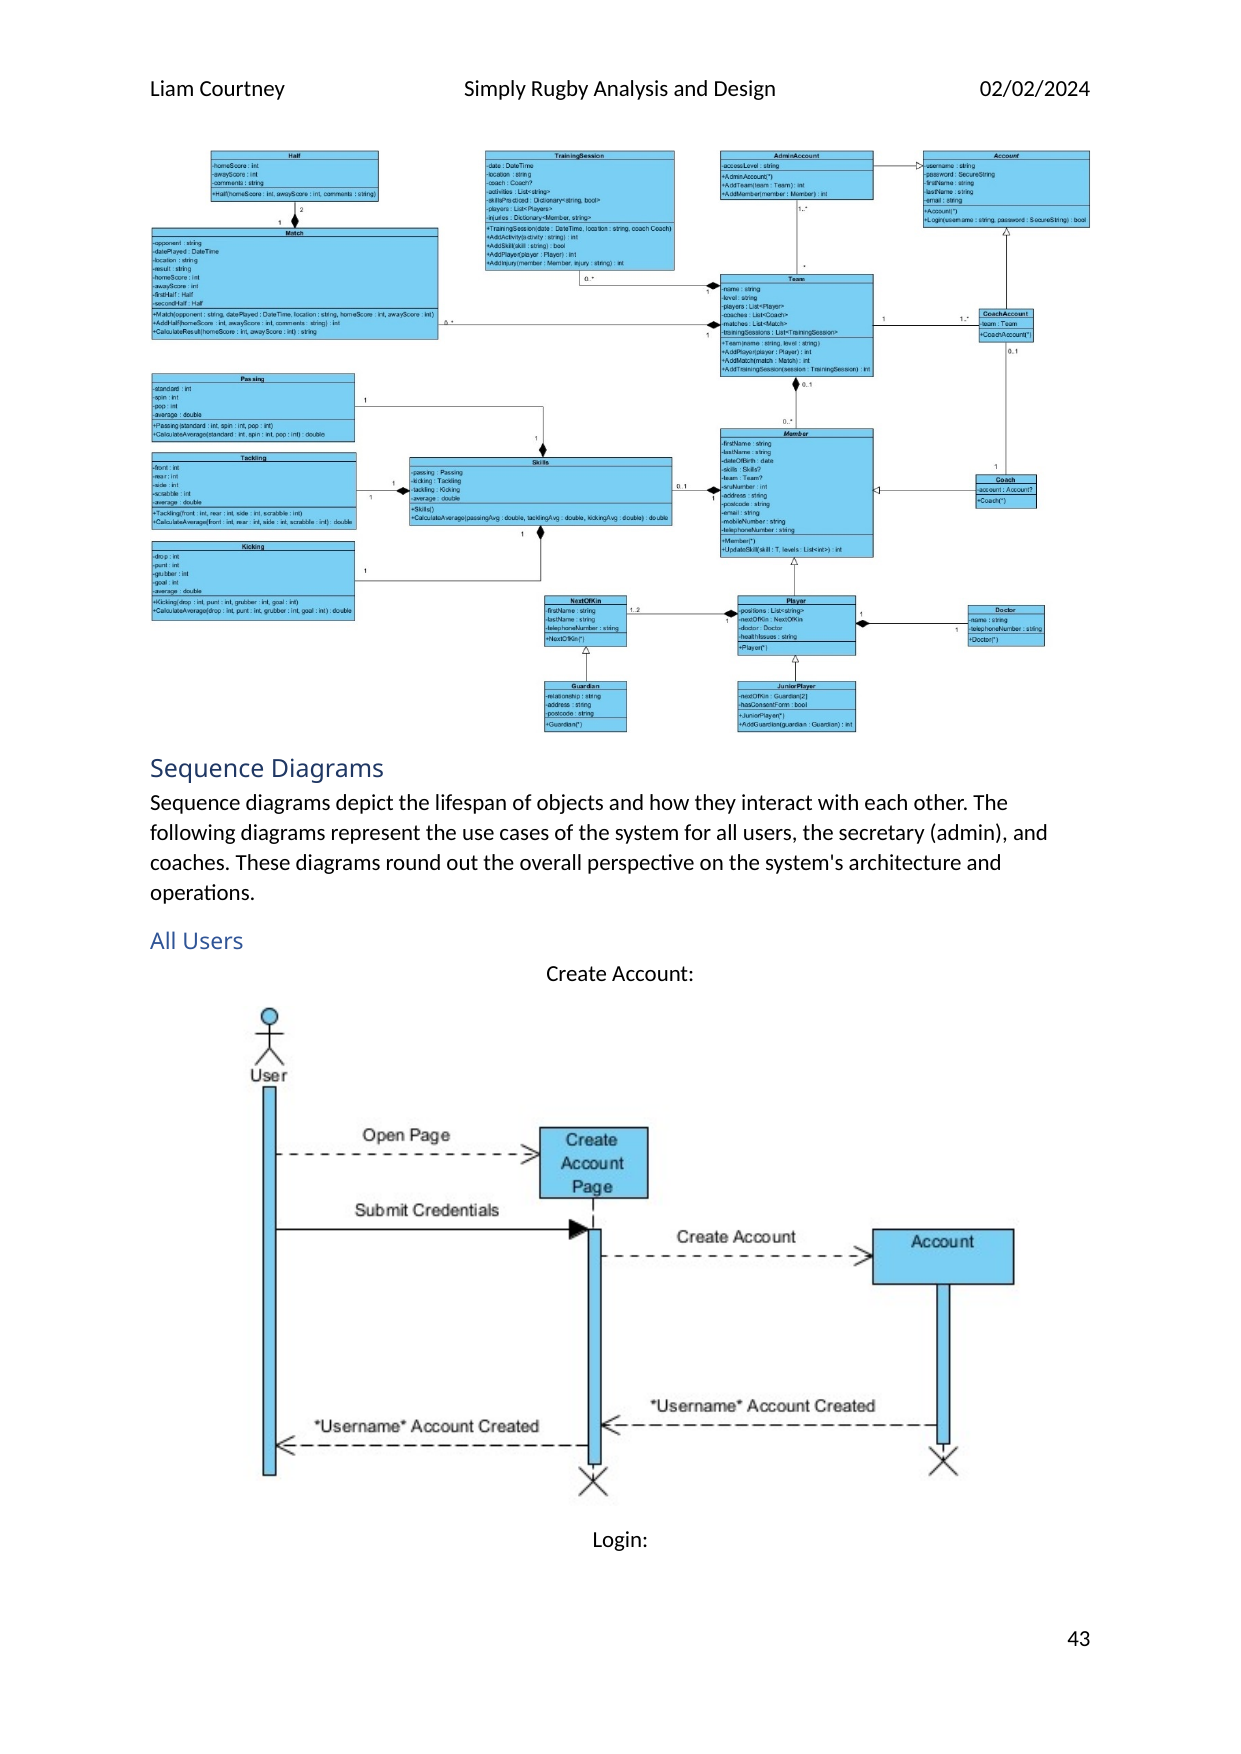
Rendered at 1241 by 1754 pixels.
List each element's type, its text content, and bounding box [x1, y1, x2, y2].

picture [150, 150, 1091, 733]
text Create Account: [150, 959, 1090, 987]
subtitle Sequence Diagrams [150, 751, 1090, 785]
picture [219, 1006, 1021, 1506]
text Login: [150, 1525, 1090, 1553]
text Sequence diagrams depict the lifespan of objects and how they interact with each other. The following diagrams represent the use cases of the system for all users, the secretary (admin), and coaches. These diagrams round out the overall perspective on the system's architecture and operations. [150, 788, 1090, 906]
subtitle All Users [150, 925, 1090, 957]
